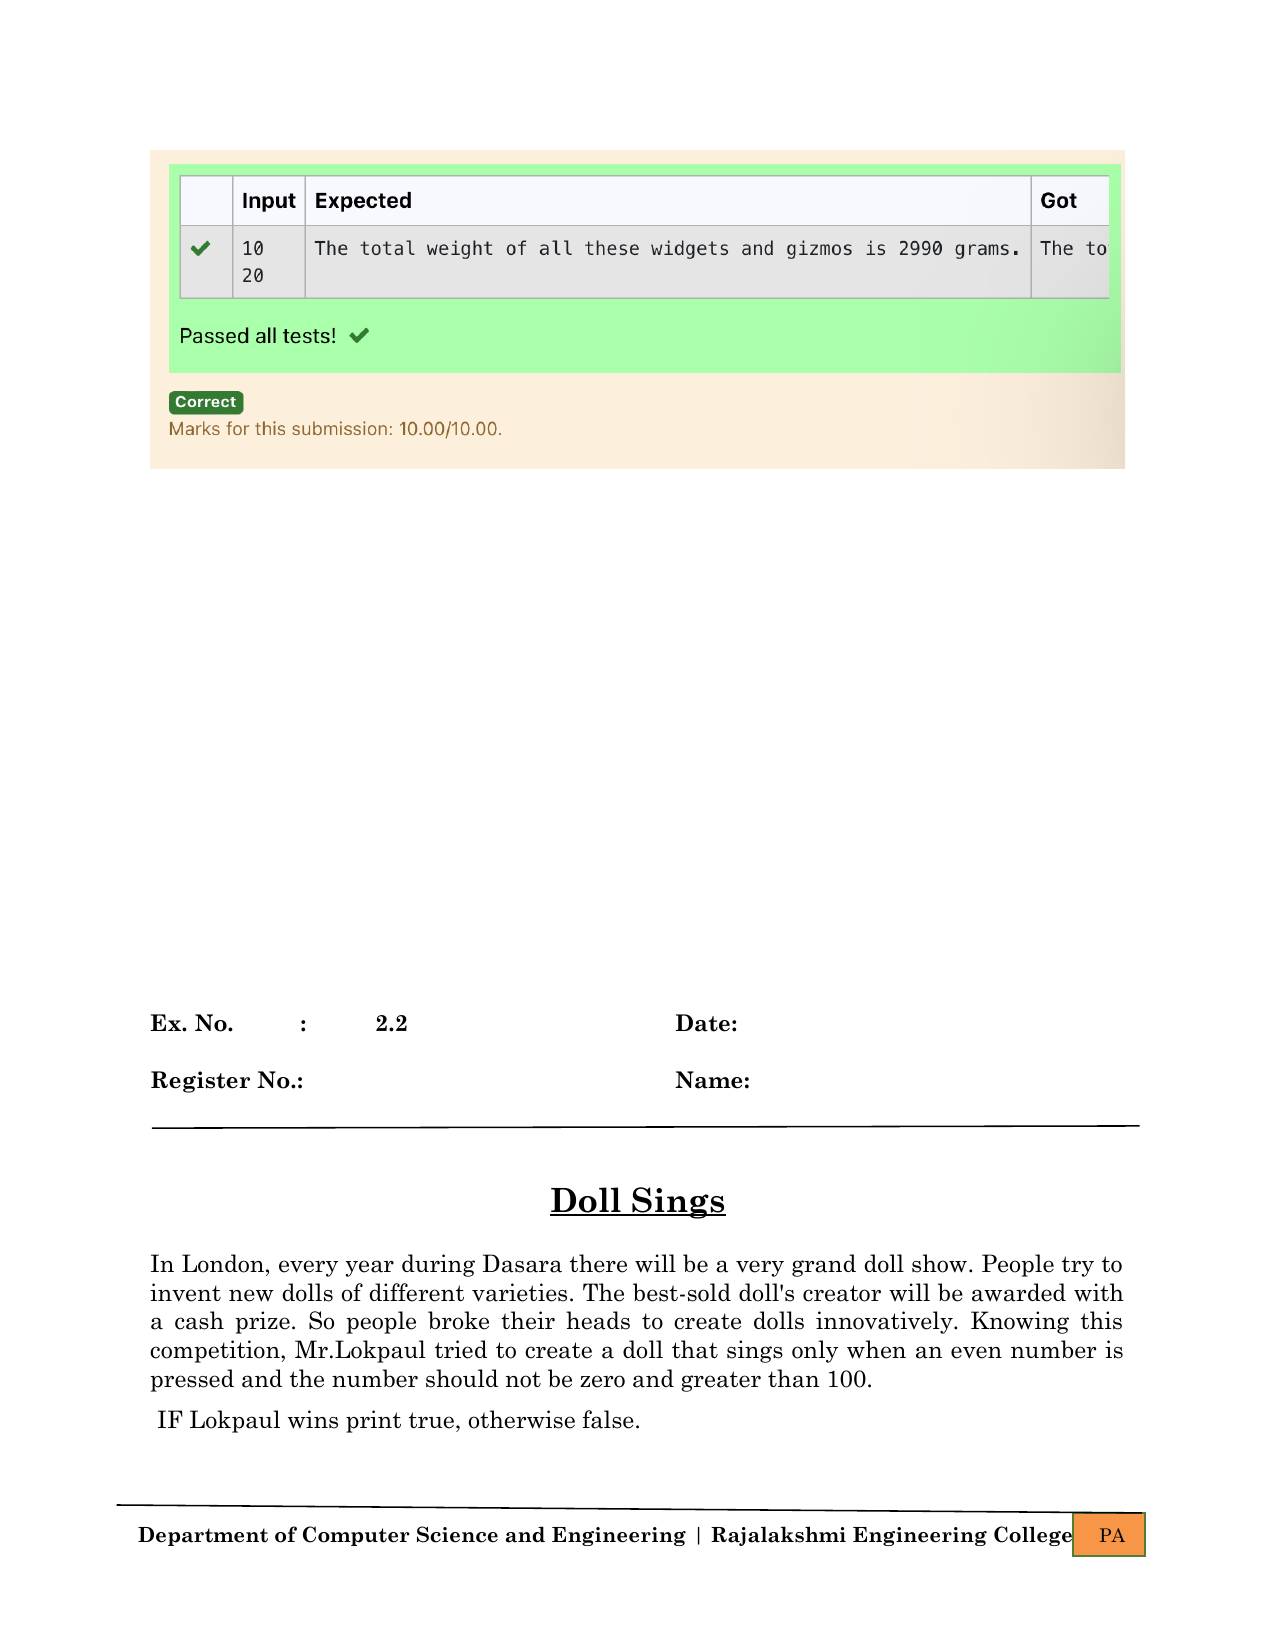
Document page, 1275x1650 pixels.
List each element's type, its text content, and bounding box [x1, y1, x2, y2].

text In London, every year during Dasara there will be a very grand doll show. People try to invent new dolls of different varieties. The best-sold doll's creator will be awarded with a cash prize. So people broke their heads to create dolls innovatively. Knowing this competition, Mr.Lokpaul tried to create a doll that sings only when an even number is pressed and the number should not be zero and greater than 100. [150, 1248, 1125, 1393]
text Ex. No. : 2.2 Date: [150, 1009, 1125, 1036]
text Register No.: Name: [150, 1066, 1125, 1093]
text IF Lokpaul wins print true, otherwise false. [150, 1405, 1125, 1434]
picture [150, 150, 1125, 469]
text Doll Sings [150, 1179, 1125, 1219]
